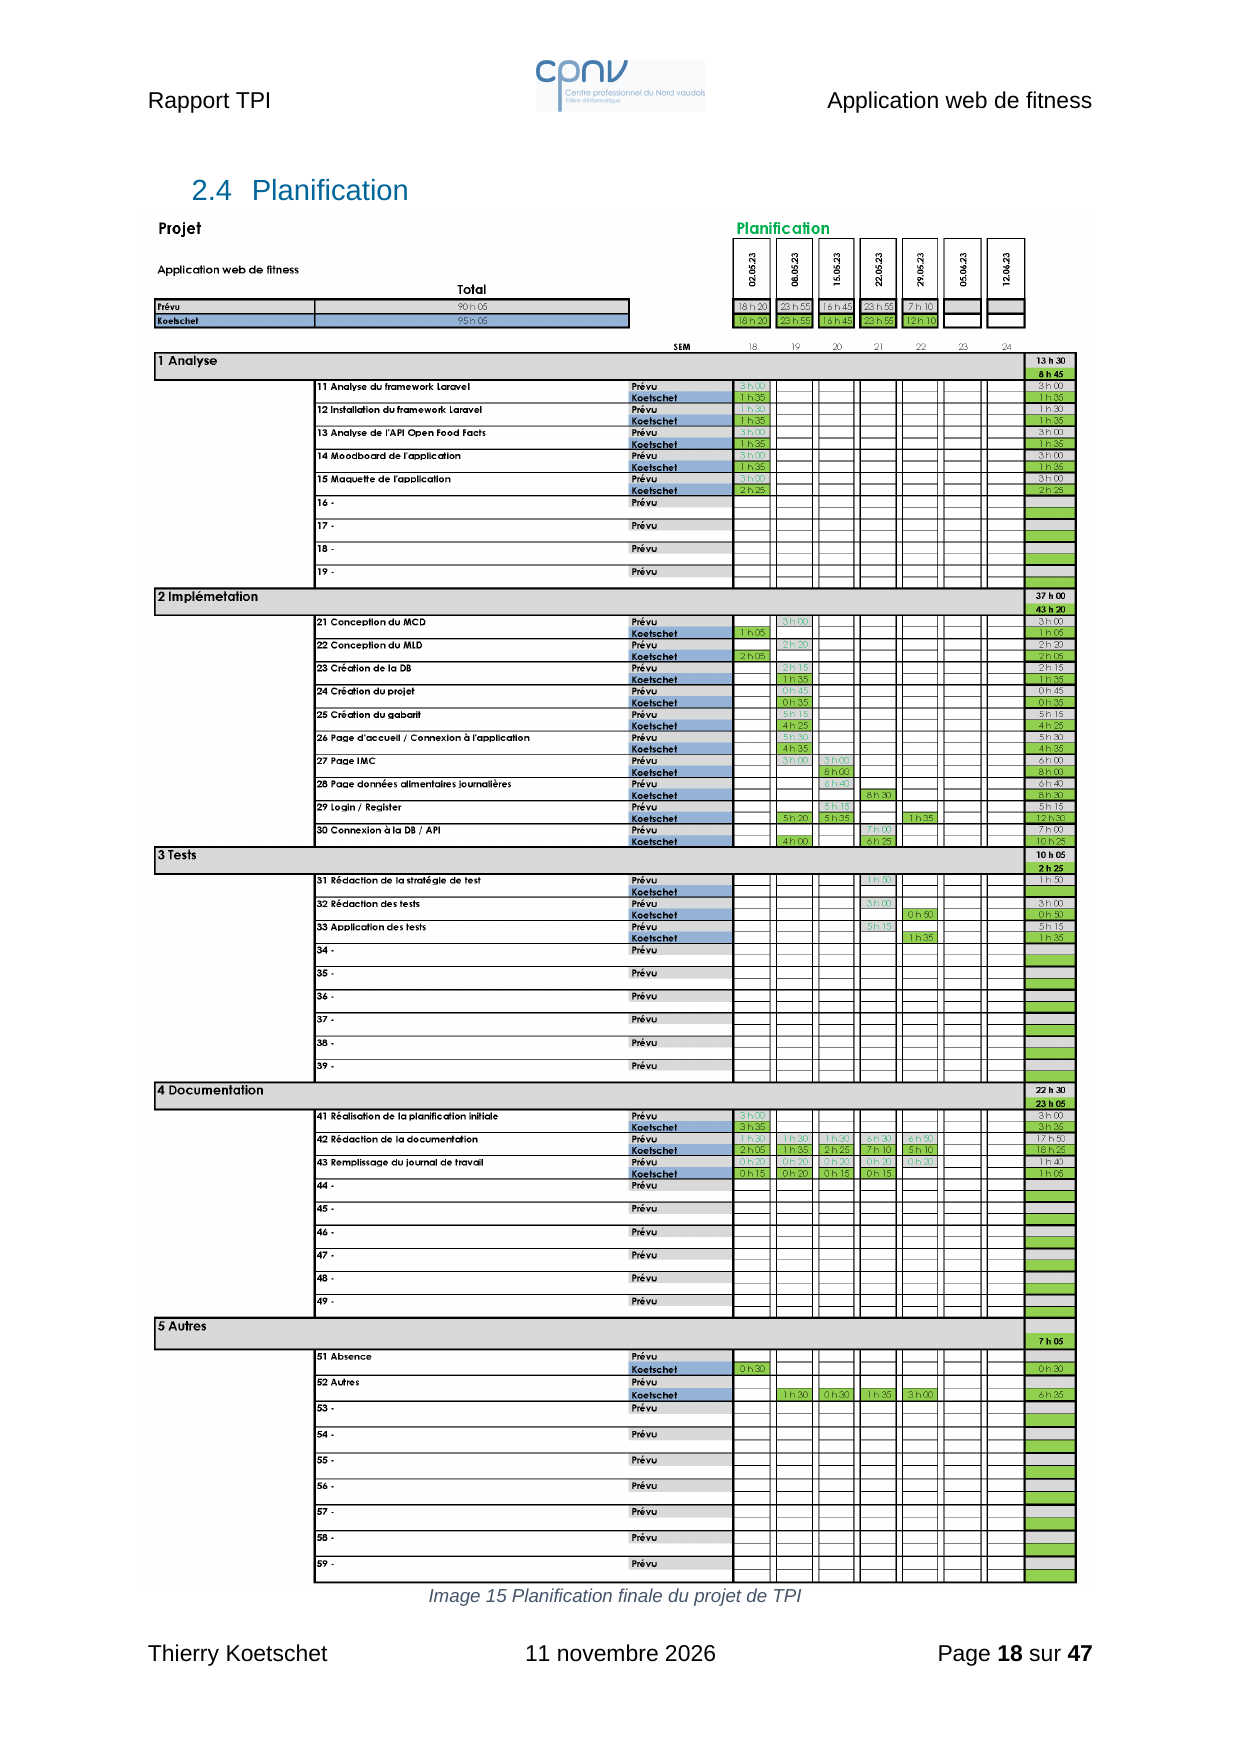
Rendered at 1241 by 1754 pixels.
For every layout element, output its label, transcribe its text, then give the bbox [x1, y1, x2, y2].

subtitle Planification [191, 173, 1092, 206]
picture [138, 209, 1093, 1584]
